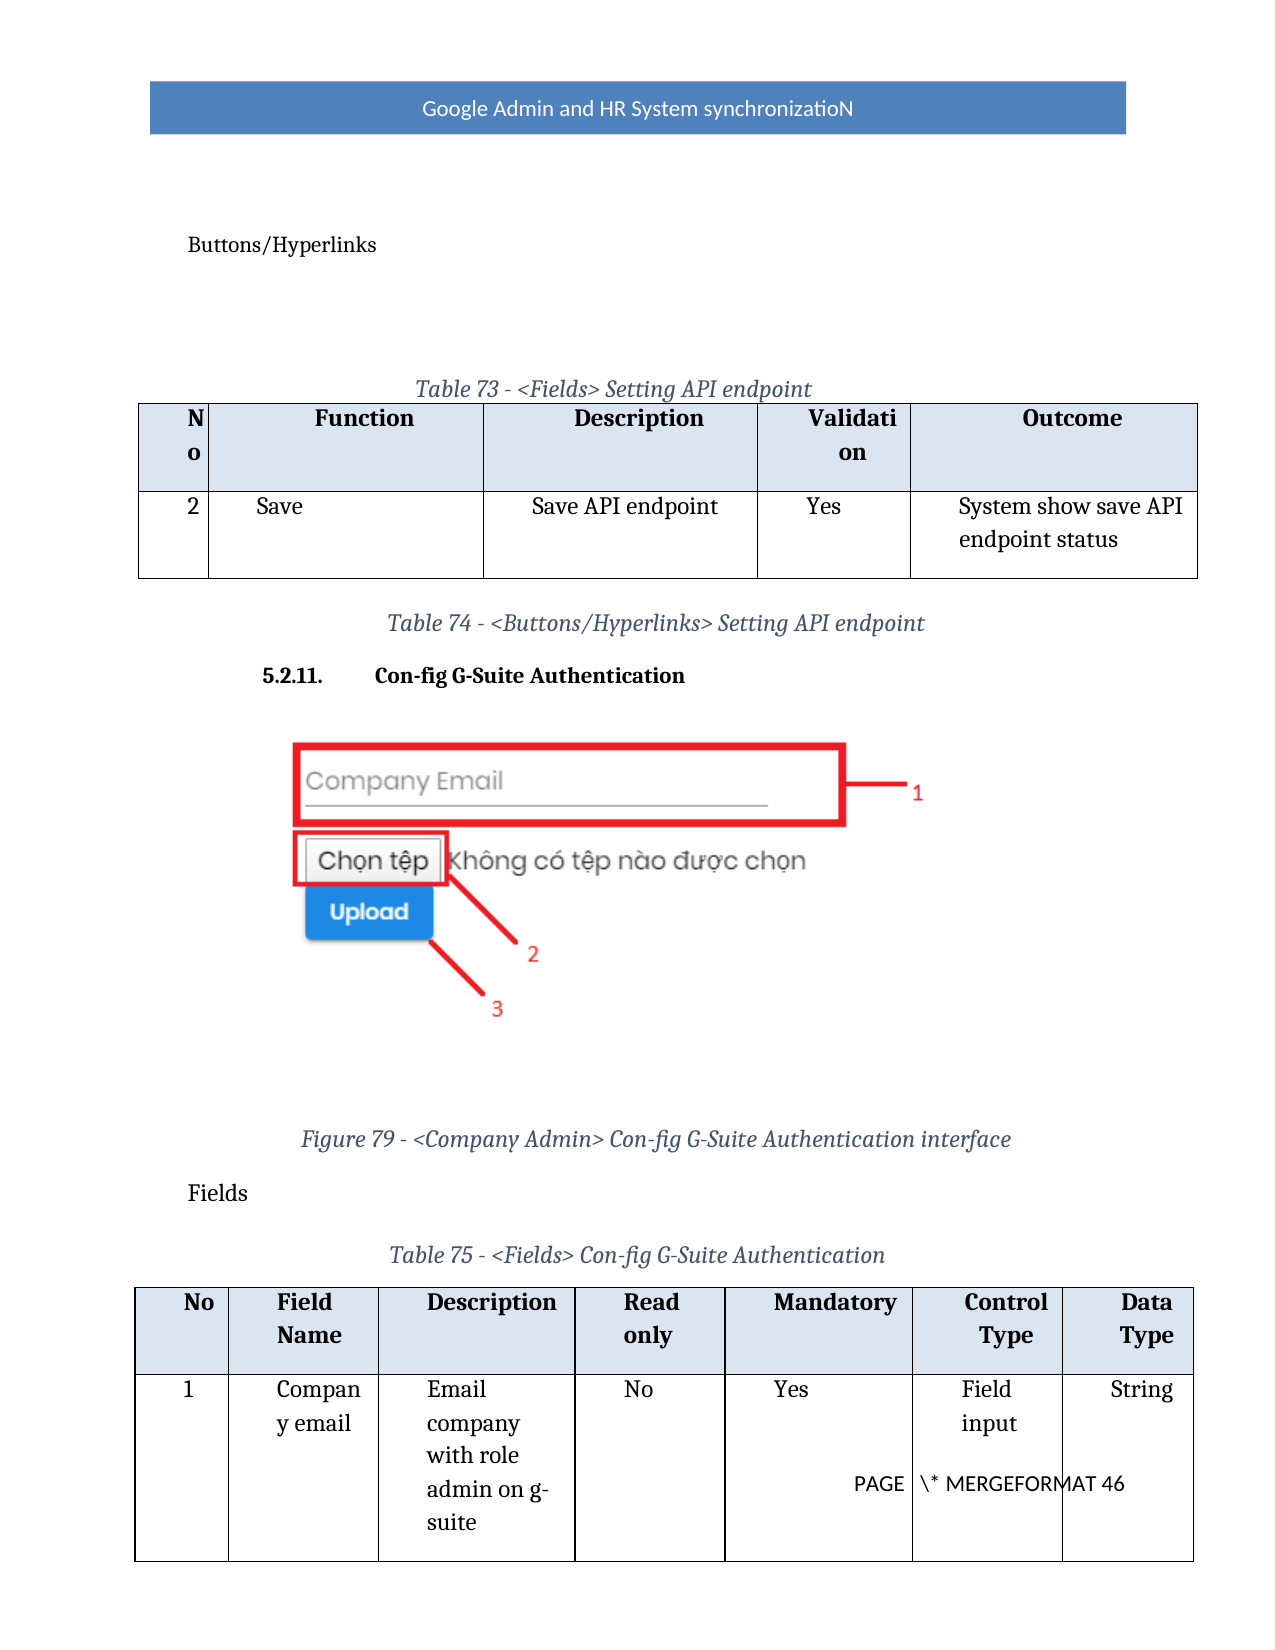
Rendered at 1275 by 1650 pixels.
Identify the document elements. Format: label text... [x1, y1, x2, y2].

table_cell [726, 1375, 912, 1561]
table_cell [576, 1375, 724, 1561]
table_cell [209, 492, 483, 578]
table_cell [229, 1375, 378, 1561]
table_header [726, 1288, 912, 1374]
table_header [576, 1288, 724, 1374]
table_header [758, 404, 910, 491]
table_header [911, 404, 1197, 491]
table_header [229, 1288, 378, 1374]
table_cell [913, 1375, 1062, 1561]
text Fields [187, 1179, 1125, 1207]
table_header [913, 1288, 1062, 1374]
picture [268, 713, 1045, 1092]
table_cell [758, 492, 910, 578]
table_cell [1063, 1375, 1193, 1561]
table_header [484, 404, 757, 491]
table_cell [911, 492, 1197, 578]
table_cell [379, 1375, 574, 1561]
text Figure 79 - <Company Admin> Con-fig G-Suite Authentication interface [187, 1125, 1125, 1154]
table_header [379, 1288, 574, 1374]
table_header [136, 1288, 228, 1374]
text Buttons/Hyperlinks [187, 232, 1125, 258]
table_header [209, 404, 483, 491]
subtitle Con-fig G-Suite Authentication [262, 662, 1125, 689]
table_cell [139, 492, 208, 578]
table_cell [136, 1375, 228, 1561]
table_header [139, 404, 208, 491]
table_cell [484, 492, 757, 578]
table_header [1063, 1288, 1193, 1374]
